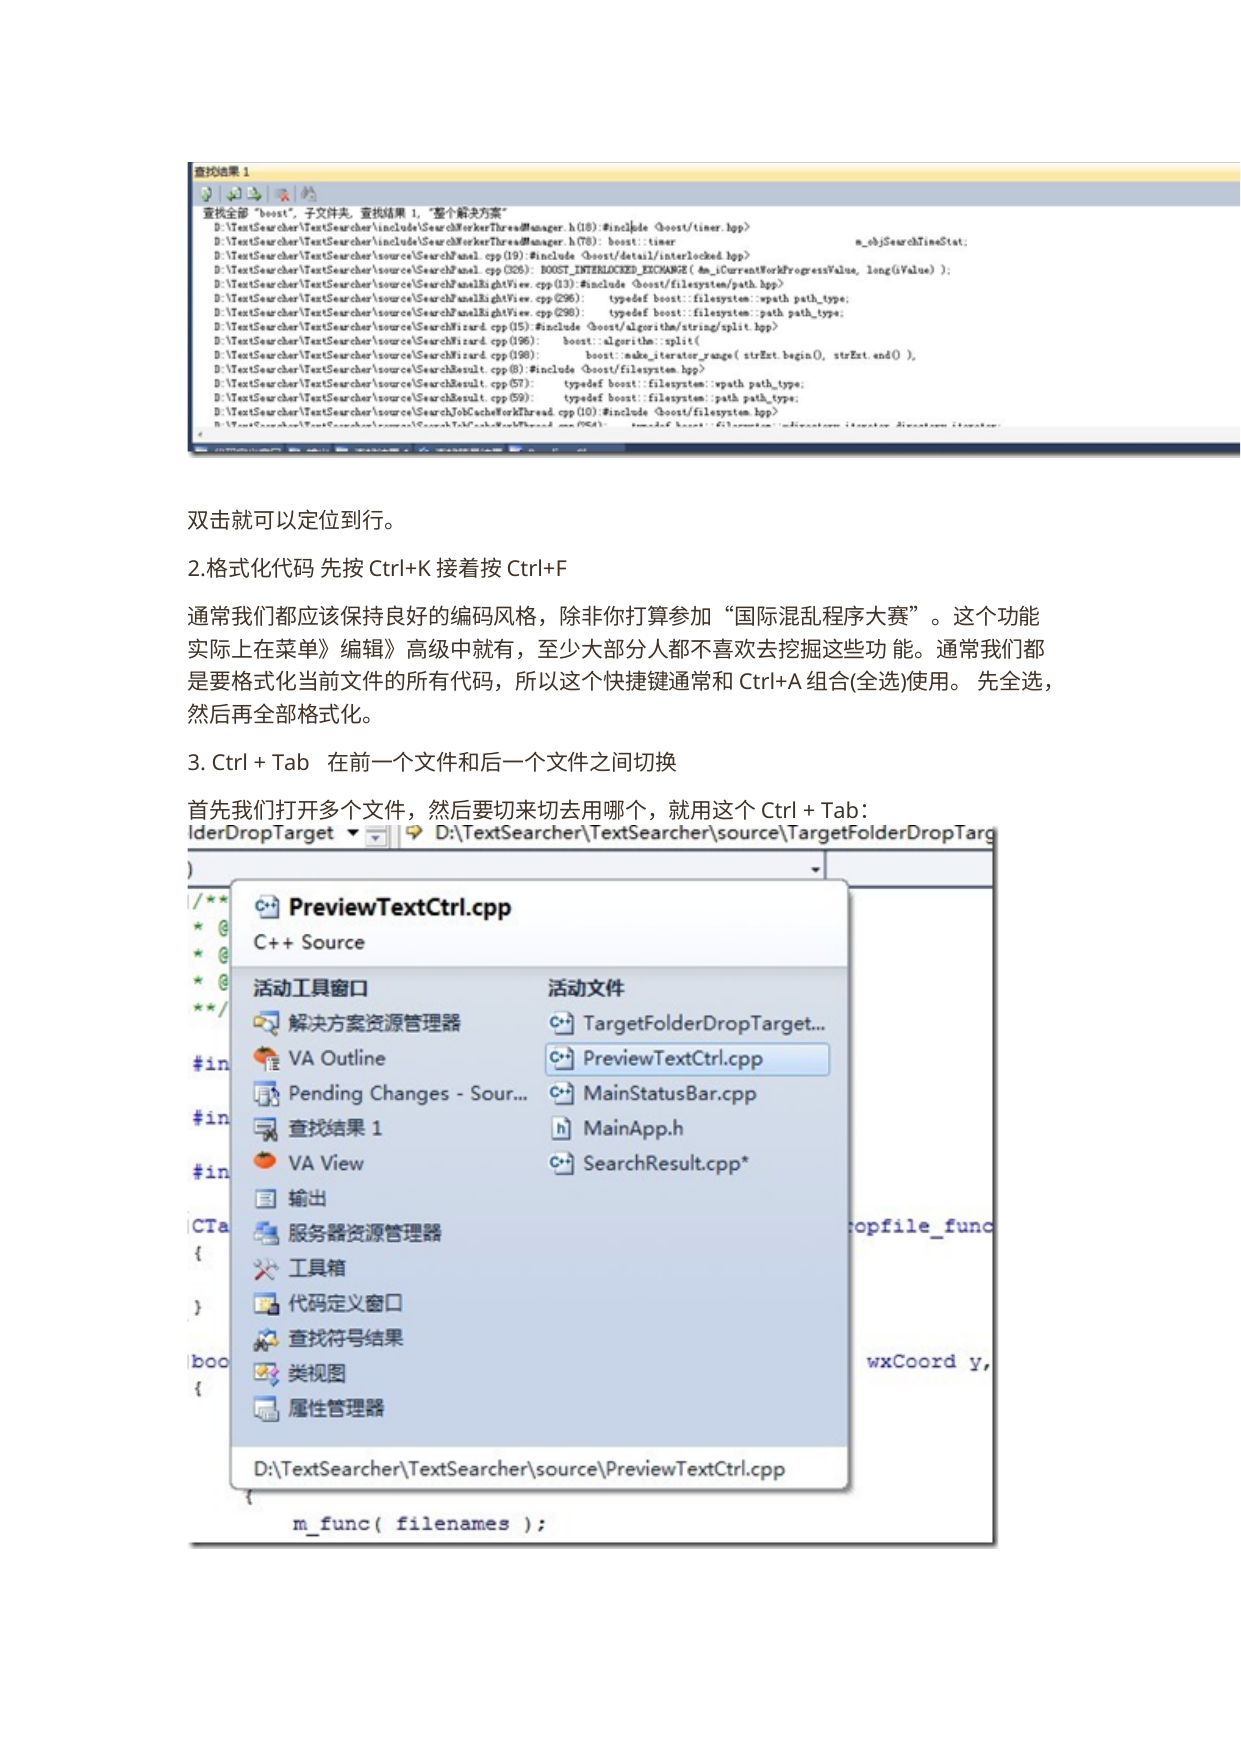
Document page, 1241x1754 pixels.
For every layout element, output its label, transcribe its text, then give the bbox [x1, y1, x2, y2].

picture [187, 162, 1241, 458]
text 双击就可以定位到行。 [187, 503, 1053, 535]
picture [187, 825, 999, 1549]
text 3. Ctrl + Tab 在前一个文件和后一个文件之间切换 [187, 744, 1053, 777]
text 通常我们都应该保持良好的编码风格，除非你打算参加“国际混乱程序大赛”。这个功能实际上在菜单》编辑》高级中就有，至少大部分人都不喜欢去挖掘这些功 能。通常我们都是要格式化当前文件的所有代码，所以这个快捷键通常和Ctrl+A组合(全选)使用。 先全选，然后再全部格式化。 [187, 599, 1053, 729]
text 2.格式化代码 先按Ctrl+K 接着按Ctrl+F [187, 551, 1053, 583]
